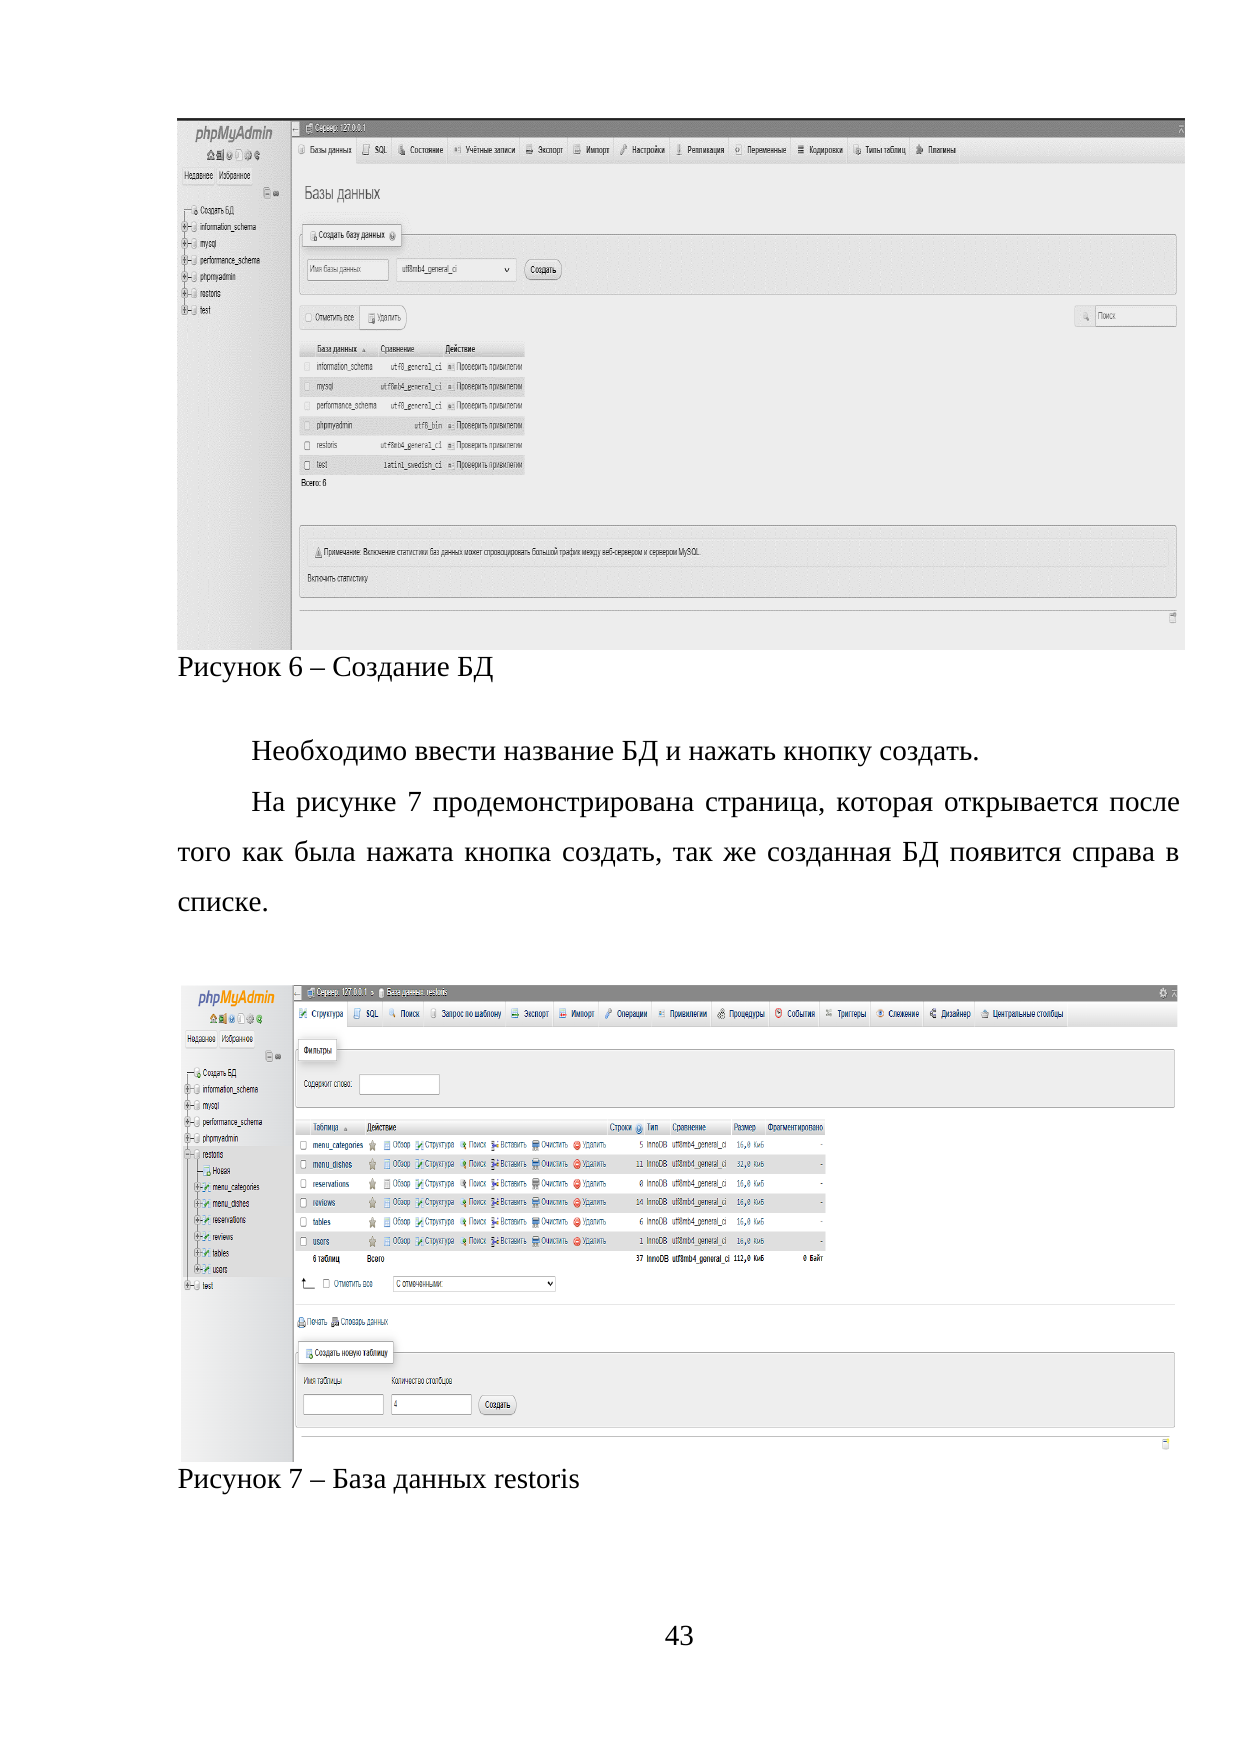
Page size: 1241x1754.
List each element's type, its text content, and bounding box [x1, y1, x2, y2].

picture [177, 118, 1185, 650]
text Рисунок 6 – Создание БД [177, 650, 1181, 683]
text На рисунке 7 продемонстрирована страница, которая открывается после того как была нажата кнопка создать, так же созданная БД появится справа в списке. [177, 784, 1181, 918]
text Необходимо ввести название БД и нажать кнопку создать. [177, 733, 1181, 767]
text Рисунок 7 – База данных restoris [177, 1461, 1181, 1495]
picture [181, 985, 1178, 1462]
